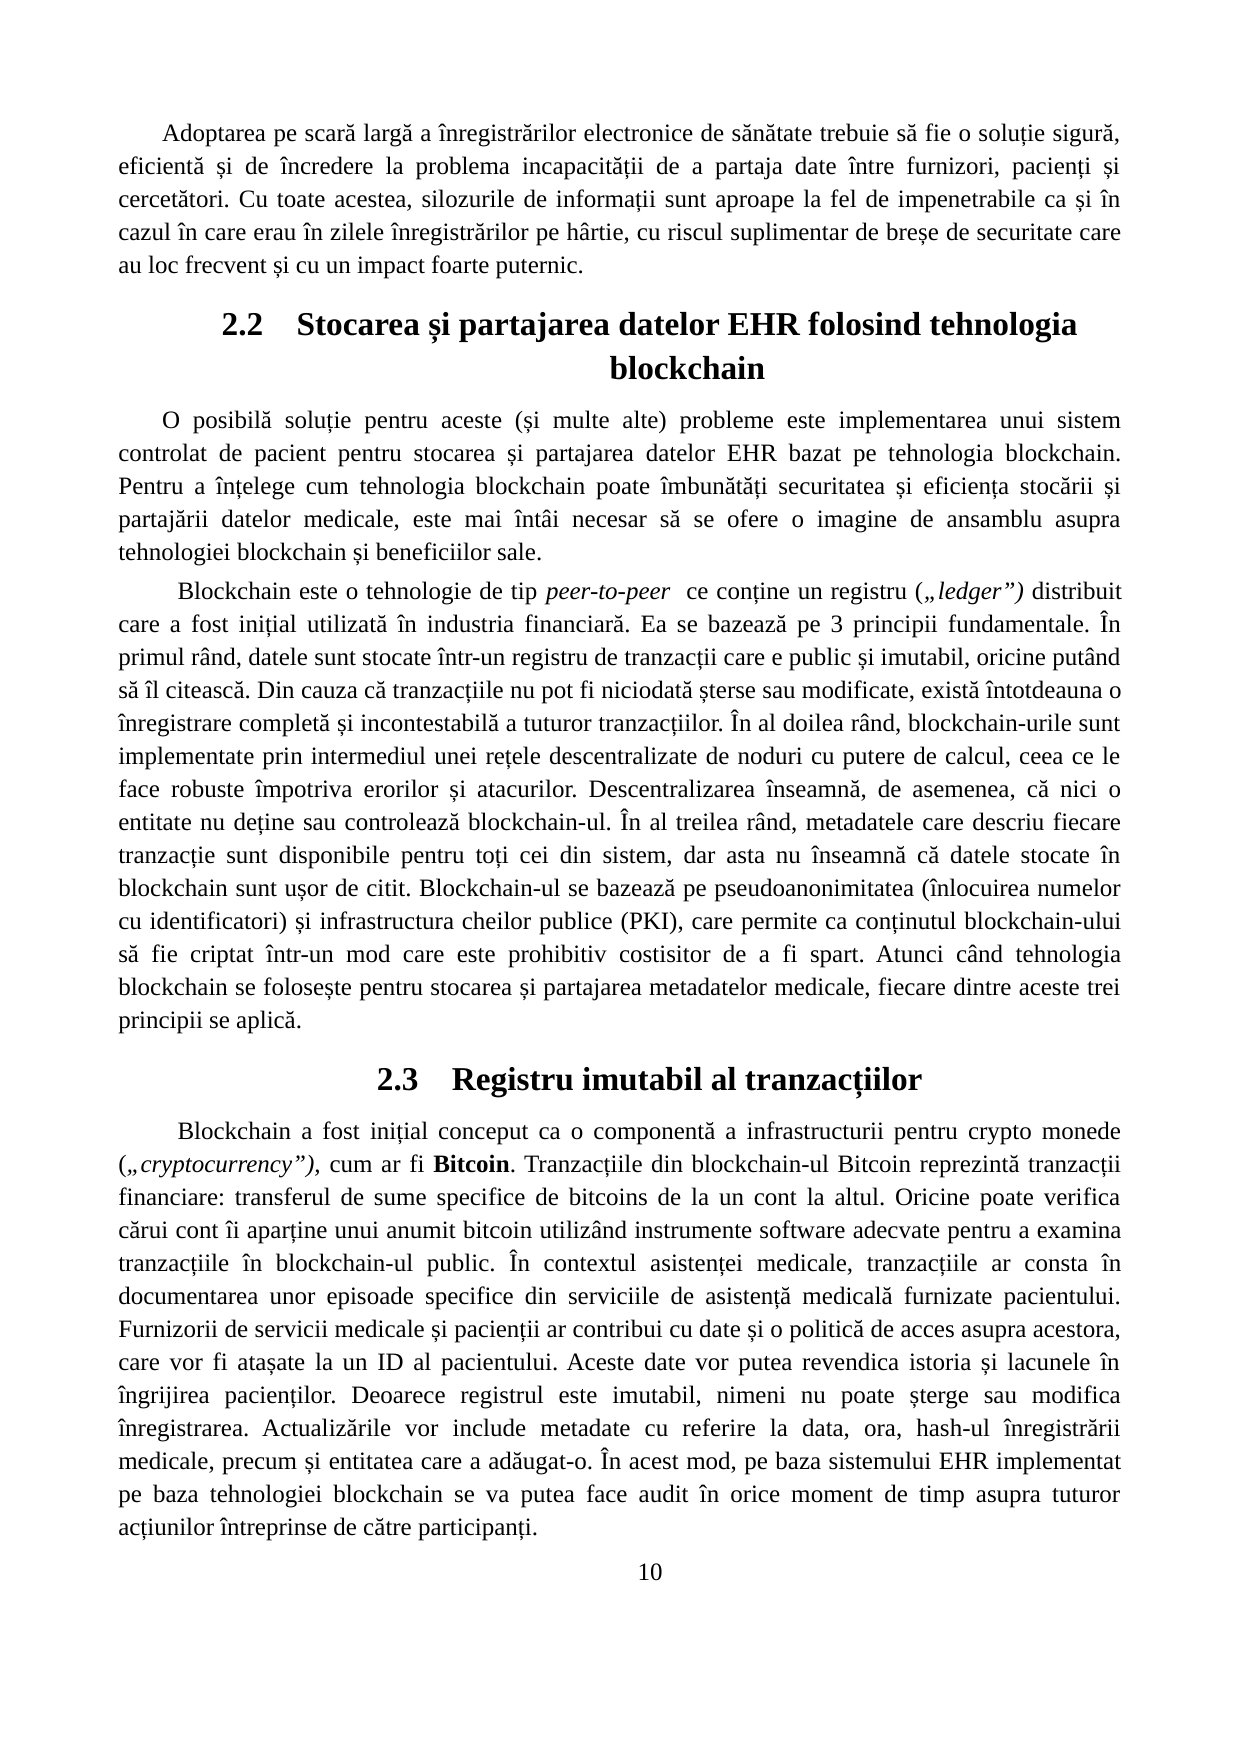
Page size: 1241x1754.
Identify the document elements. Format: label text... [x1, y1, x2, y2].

text Blockchain este o tehnologie de tip peer-to-peer ce conține un registru („ledger”) distribuit care a fost inițial utilizată în industria financiară. Ea se bazează pe 3 principii fundamentale. În primul rând, datele sunt stocate într-un registru de tranzacții care e public și imutabil, oricine putând să îl citească. Din cauza că tranzacțiile nu pot fi niciodată șterse sau modificate, există întotdeauna o înregistrare completă și incontestabilă a tuturor tranzacțiilor. În al doilea rând, blockchain-urile sunt implementate prin intermediul unei rețele descentralizate de noduri cu putere de calcul, ceea ce le face robuste împotriva erorilor și atacurilor. Descentralizarea înseamnă, de asemenea, că nici o entitate nu deține sau controlează blockchain-ul. În al treilea rând, metadatele care descriu fiecare tranzacție sunt disponibile pentru toți cei din sistem, dar asta nu înseamnă că datele stocate în blockchain sunt ușor de citit. Blockchain-ul se bazează pe pseudoanonimitatea (înlocuirea numelor cu identificatori) și infrastructura cheilor publice (PKI), care permite ca conținutul blockchain-ului să fie criptat într-un mod care este prohibitiv costisitor de a fi spart. Atunci când tehnologia blockchain se folosește pentru stocarea și partajarea metadatelor medicale, fiecare dintre aceste trei principii se aplică. [118, 576, 1122, 1034]
text Adoptarea pe scară largă a înregistrărilor electronice de sănătate trebuie să fie o soluție sigură, eficientă și de încredere la problema incapacității de a partaja date între furnizori, pacienți și cercetători. Cu toate acestea, silozurile de informații sunt aproape la fel de impenetrabile ca și în cazul în care erau în zilele înregistrărilor pe hârtie, cu riscul suplimentar de breșe de securitate care au loc frecvent și cu un impact foarte puternic. [118, 118, 1122, 279]
subtitle Registru imutabil al tranzacțiilor [177, 1059, 1122, 1097]
text Blockchain a fost inițial conceput ca o componentă a infrastructurii pentru crypto monede („cryptocurrency”), cum ar fi Bitcoin. Tranzacțiile din blockchain-ul Bitcoin reprezintă tranzacții financiare: transferul de sume specifice de bitcoins de la un cont la altul. Oricine poate verifica cărui cont îi aparține unui anumit bitcoin utilizând instrumente software adecvate pentru a examina tranzacțiile în blockchain-ul public. În contextul asistenței medicale, tranzacțiile ar consta în documentarea unor episoade specifice din serviciile de asistență medicală furnizate pacientului. Furnizorii de servicii medicale și pacienții ar contribui cu date și o politică de acces asupra acestora, care vor fi atașate la un ID al pacientului. Aceste date vor putea revendica istoria și lacunele în îngrijirea pacienților. Deoarece registrul este imutabil, nimeni nu poate șterge sau modifica înregistrarea. Actualizările vor include metadate cu referire la data, ora, hash-ul înregistrării medicale, precum și entitatea care a adăugat-o. În acest mod, pe baza sistemului EHR implementat pe baza tehnologiei blockchain se va putea face audit în orice moment de timp asupra tuturor acțiunilor întreprinse de către participanți. [118, 1116, 1122, 1541]
subtitle Stocarea și partajarea datelor EHR folosind tehnologia blockchain [177, 304, 1122, 386]
text O posibilă soluție pentru aceste (și multe alte) probleme este implementarea unui sistem controlat de pacient pentru stocarea și partajarea datelor EHR bazat pe tehnologia blockchain. Pentru a înțelege cum tehnologia blockchain poate îmbunătăți securitatea și eficiența stocării și partajării datelor medicale, este mai întâi necesar să se ofere o imagine de ansamblu asupra tehnologiei blockchain și beneficiilor sale. [118, 405, 1122, 566]
